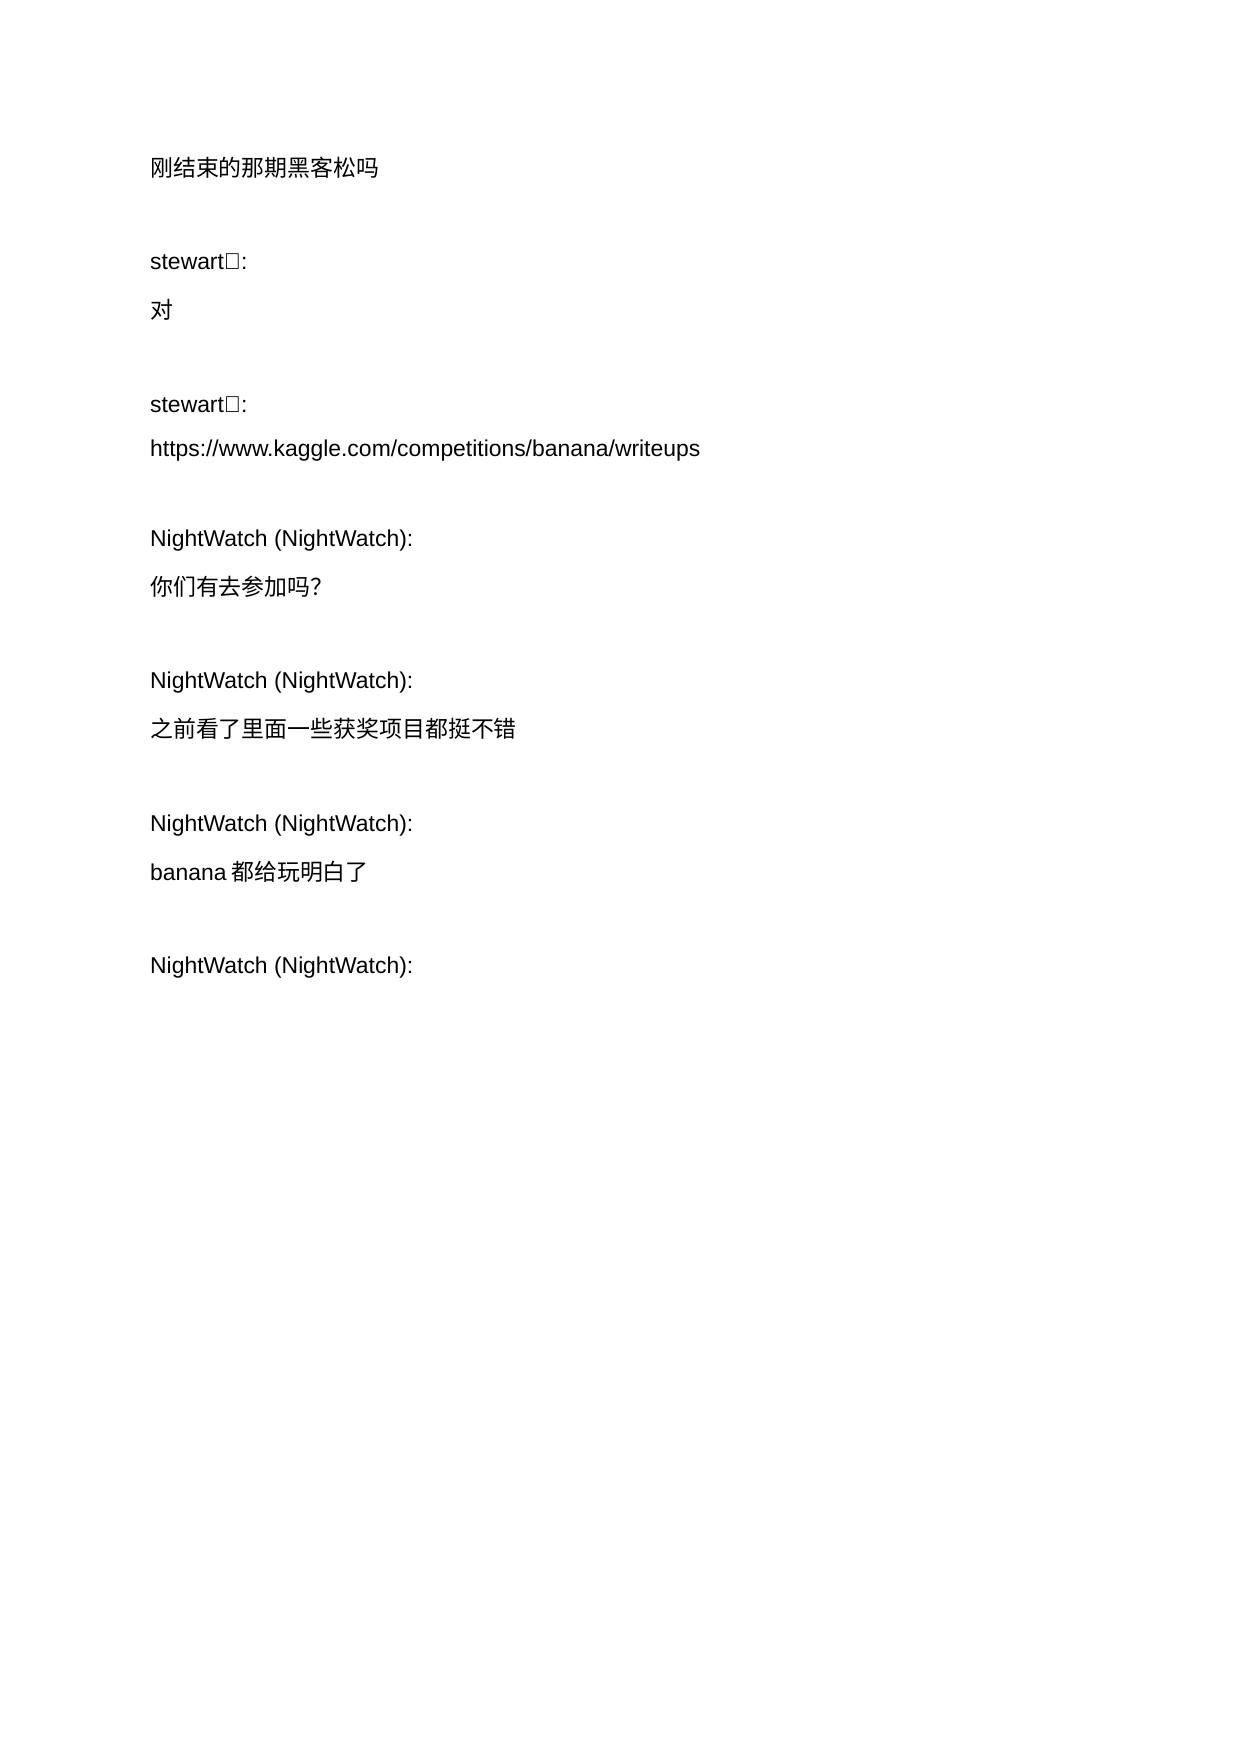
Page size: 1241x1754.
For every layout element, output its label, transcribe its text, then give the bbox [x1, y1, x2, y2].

text 你们有去参加吗？ [150, 569, 1090, 602]
text https://www.kaggle.com/competitions/banana/writeups [150, 435, 1090, 461]
text 之前看了里面一些获奖项目都挺不错 [150, 711, 1090, 744]
text stewart🤔: [150, 391, 1090, 417]
text NightWatch (NightWatch): [150, 810, 1090, 836]
text NightWatch (NightWatch): [150, 667, 1090, 694]
text stewart🤔: [150, 248, 1090, 275]
text NightWatch (NightWatch): [150, 952, 1090, 978]
text banana都给玩明白了 [150, 854, 1090, 887]
text 对 [150, 292, 1090, 326]
text NightWatch (NightWatch): [150, 525, 1090, 551]
text 刚结束的那期黑客松吗 [150, 150, 1090, 183]
